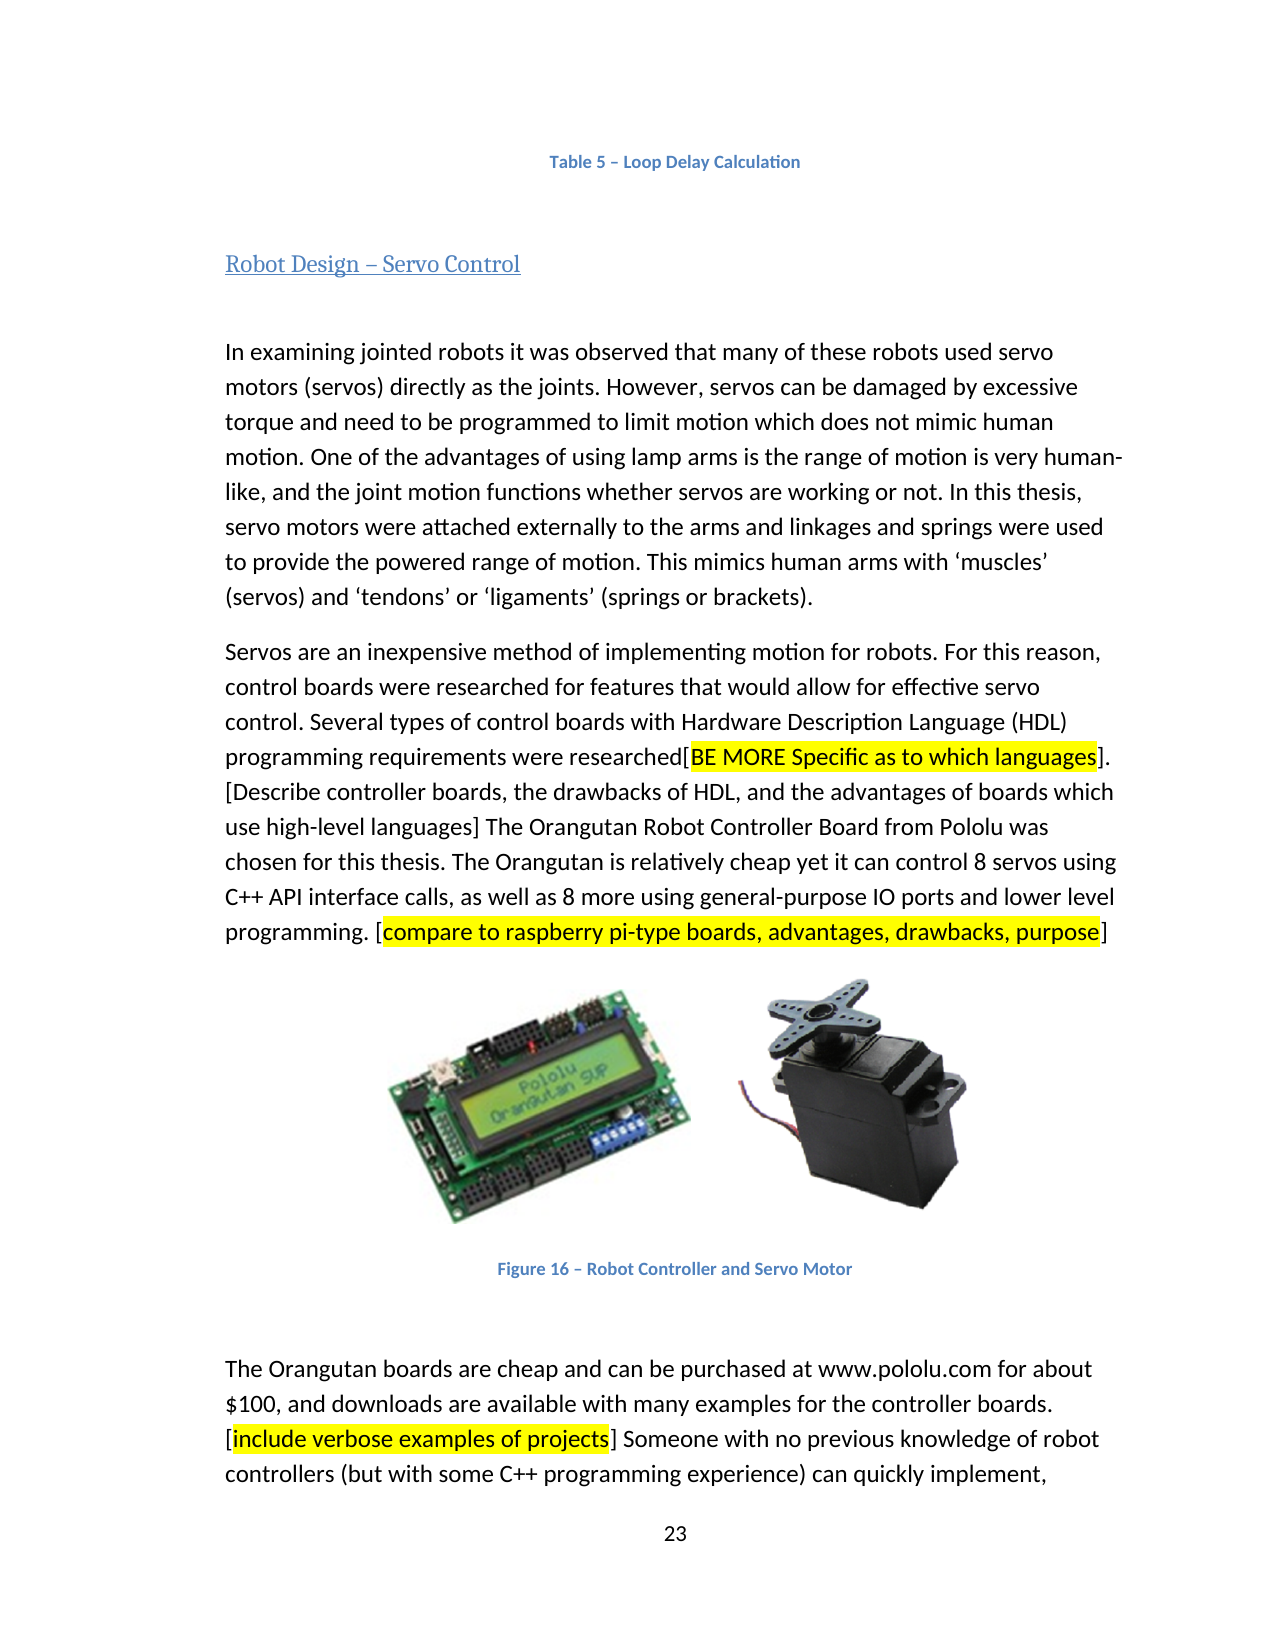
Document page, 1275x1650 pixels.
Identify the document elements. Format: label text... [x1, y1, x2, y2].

subtitle Robot Design – Servo Control [225, 249, 1125, 278]
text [225, 1353, 1125, 1489]
text Servos are an inexpensive method of implementing motion for robots. For this reason, control boards were researched for features that would allow for effective servo control. Several types of control boards with Hardware Description Language (HDL) programming requirements were researched[BE MORE Specific as to which languages]. [Describe controller boards, the drawbacks of HDL, and the advantages of boards which use high-level languages] The Orangutan Robot Controller Board from Pololu was chosen for this thesis. The Orangutan is relatively cheap yet it can control 8 servos using C++ API interface calls, as well as 8 more using general-purpose IO ports and lower level programming. [compare to raspberry pi-type boards, advantages, drawbacks, purpose] [225, 636, 1125, 947]
picture [351, 972, 999, 1232]
text Table 5 – Loop Delay Calculation [225, 150, 1125, 173]
text In examining jointed robots it was observed that many of these robots used servo motors (servos) directly as the joints. However, servos can be damaged by excessive torque and need to be programmed to limit motion which does not mimic human motion. One of the advantages of using lamp arms is the range of motion is very human-like, and the joint motion functions whether servos are working or not. In this thesis, servo motors were attached externally to the arms and linkages and springs were used to provide the powered range of motion. This mimics human arms with ‘muscles’ (servos) and ‘tendons’ or ‘ligaments’ (springs or brackets). [225, 336, 1125, 611]
text Figure 16 – Robot Controller and Servo Motor [225, 1257, 1125, 1280]
